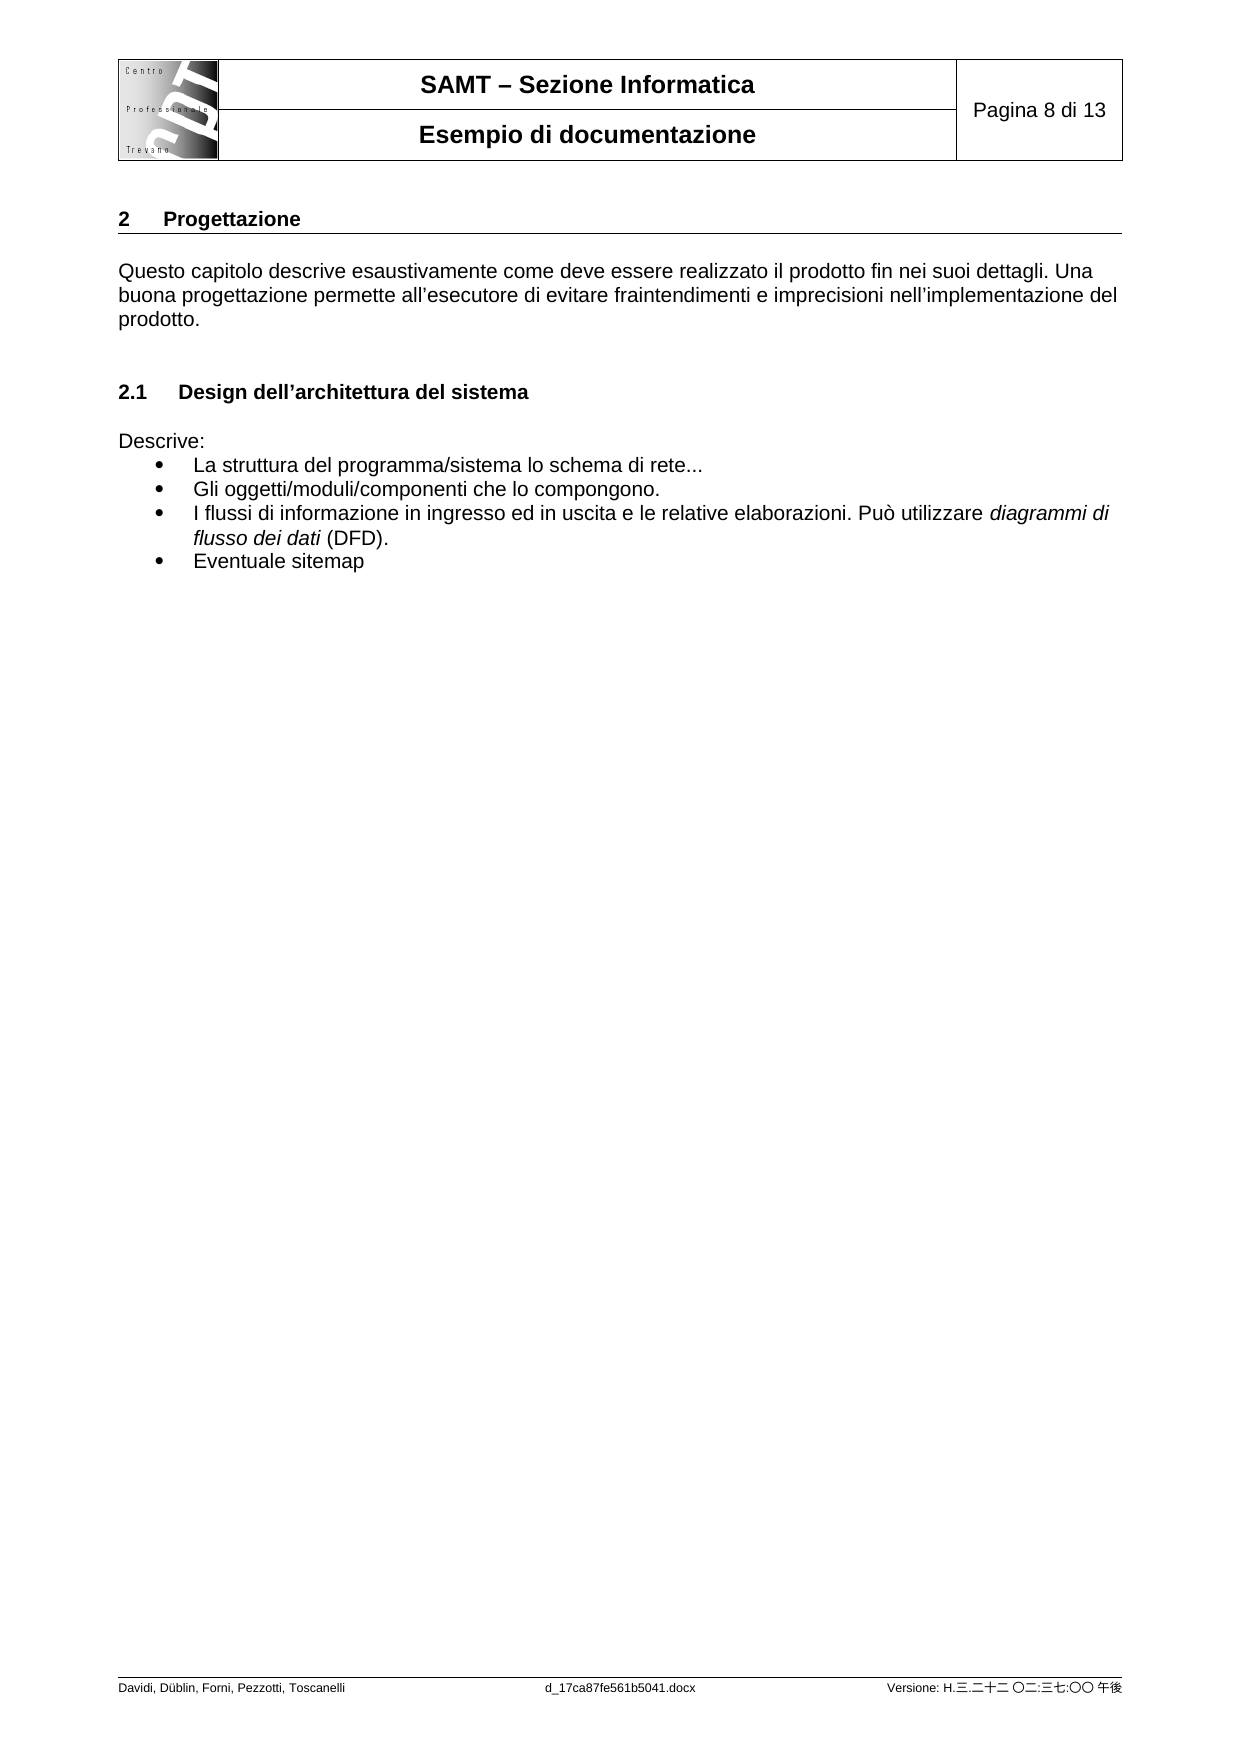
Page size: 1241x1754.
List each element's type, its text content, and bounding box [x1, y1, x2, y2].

list Eventuale sitemap [156, 549, 1122, 573]
list Gli oggetti/moduli/componenti che lo compongono. [156, 477, 1122, 501]
subtitle Progettazione [118, 207, 1122, 233]
list I flussi di informazione in ingresso ed in uscita e le relative elaborazioni. Può utilizzare diagrammi di flusso dei dati (DFD). [156, 501, 1122, 549]
subtitle Design dell’architettura del sistema [118, 380, 1122, 404]
text Descrive: [118, 429, 1122, 453]
list La struttura del programma/sistema lo schema di rete... [156, 453, 1122, 477]
picture [118, 60, 218, 159]
text Questo capitolo descrive esaustivamente come deve essere realizzato il prodotto fin nei suoi dettagli. Una buona progettazione permette all’esecutore di evitare fraintendimenti e imprecisioni nell’implementazione del prodotto. [118, 259, 1122, 331]
